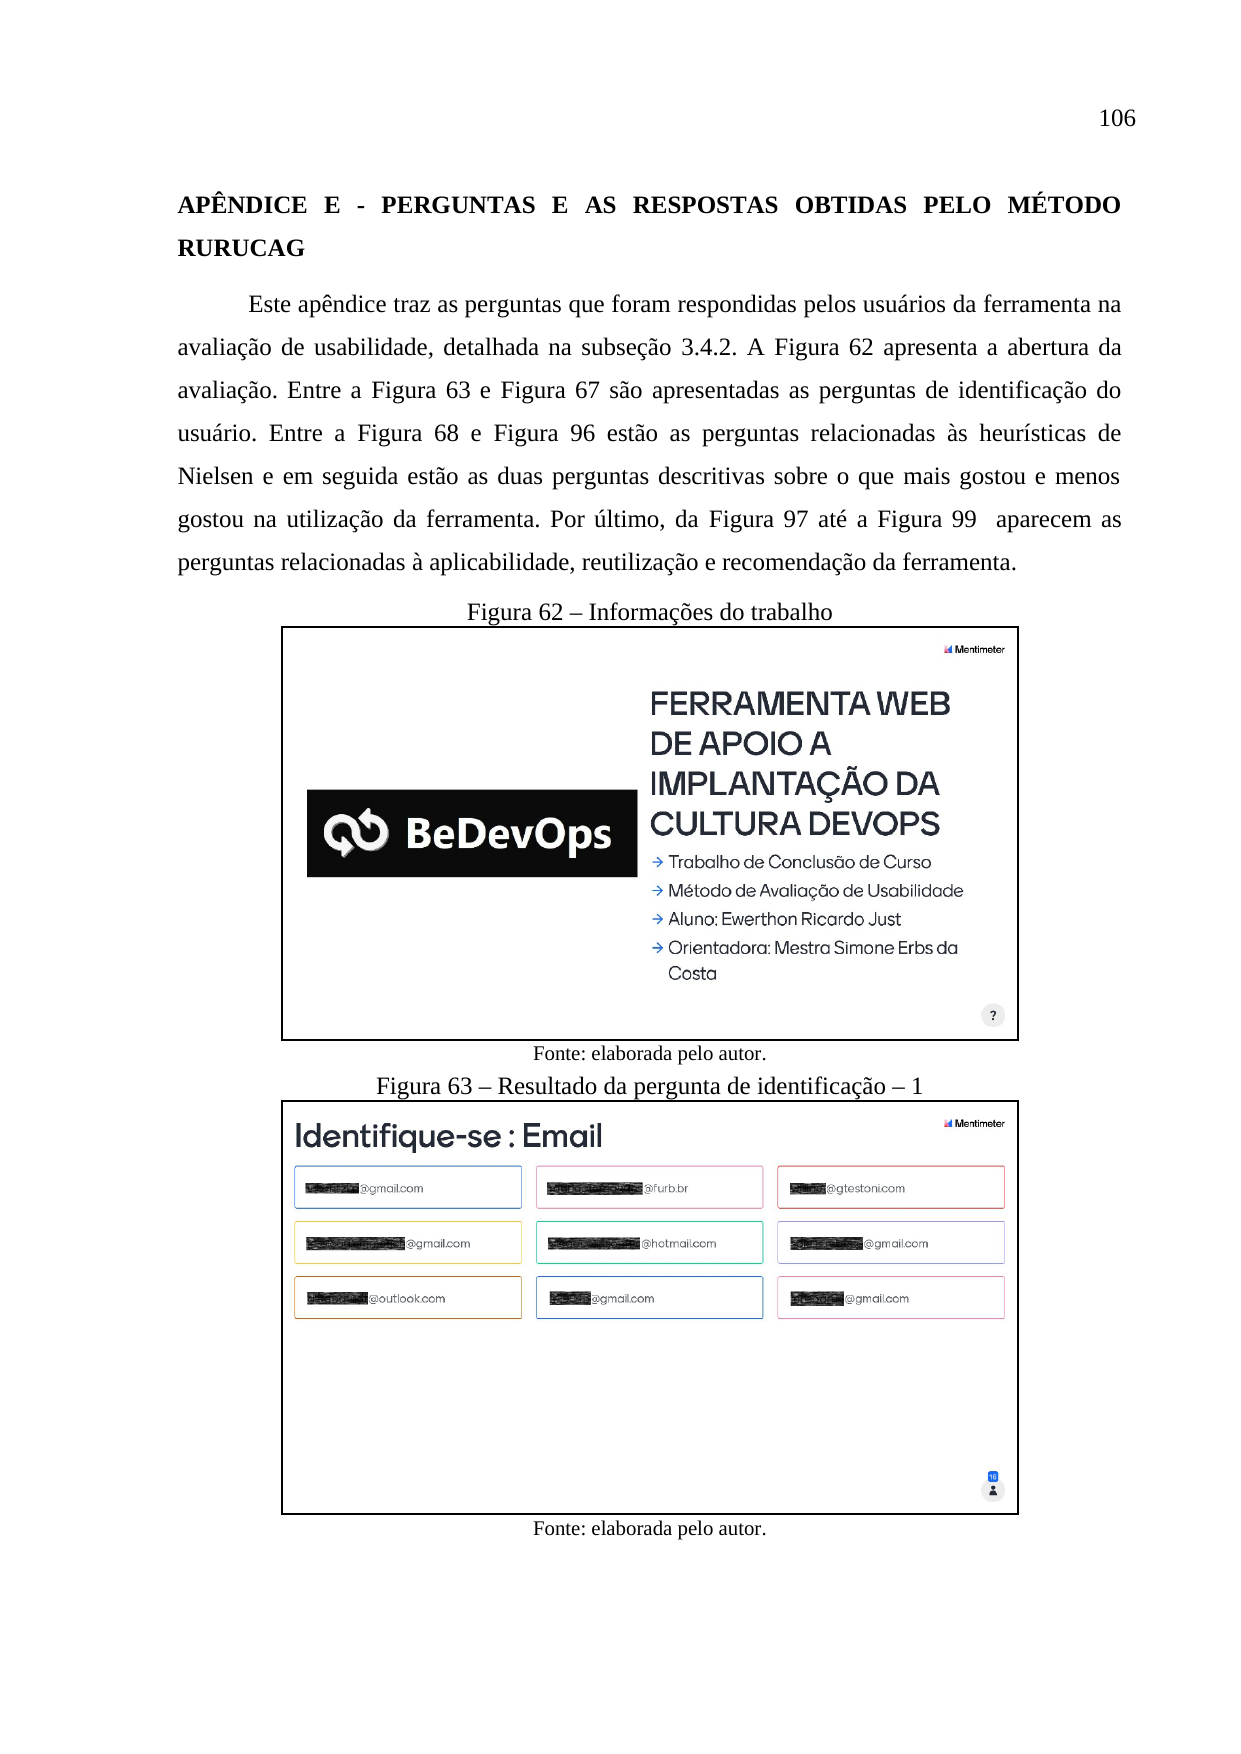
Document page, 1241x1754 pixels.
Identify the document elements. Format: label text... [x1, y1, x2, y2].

picture [283, 1102, 1017, 1513]
text Figura 63 – Resultado da pergunta de identificação – 1 [177, 1071, 1122, 1100]
text Este apêndice traz as perguntas que foram respondidas pelos usuários da ferramenta na avaliação de usabilidade, detalhada na subseção 3.4.2. A Figura 62 apresenta a abertura da avaliação. Entre a Figura 63 e Figura 67 são apresentadas as perguntas de identificação do usuário. Entre a Figura 68 e Figura 96 estão as perguntas relacionadas às heurísticas de Nielsen e em seguida estão as duas perguntas descritivas sobre o que mais gostou e menos gostou na utilização da ferramenta. Por último, da Figura 97 até a Figura 99 aparecem as perguntas relacionadas à aplicabilidade, reutilização e recomendação da ferramenta. [177, 289, 1122, 576]
picture [283, 628, 1017, 1039]
text Fonte: elaborada pelo autor. [177, 1515, 1122, 1539]
text Fonte: elaborada pelo autor. [177, 1041, 1122, 1065]
text APÊNDICE E - PERGUNTAS E AS RESPOSTAS OBTIDAS PELO MÉTODO RURUCAG [177, 190, 1122, 262]
text Figura 62 – Informações do trabalho [177, 597, 1122, 626]
